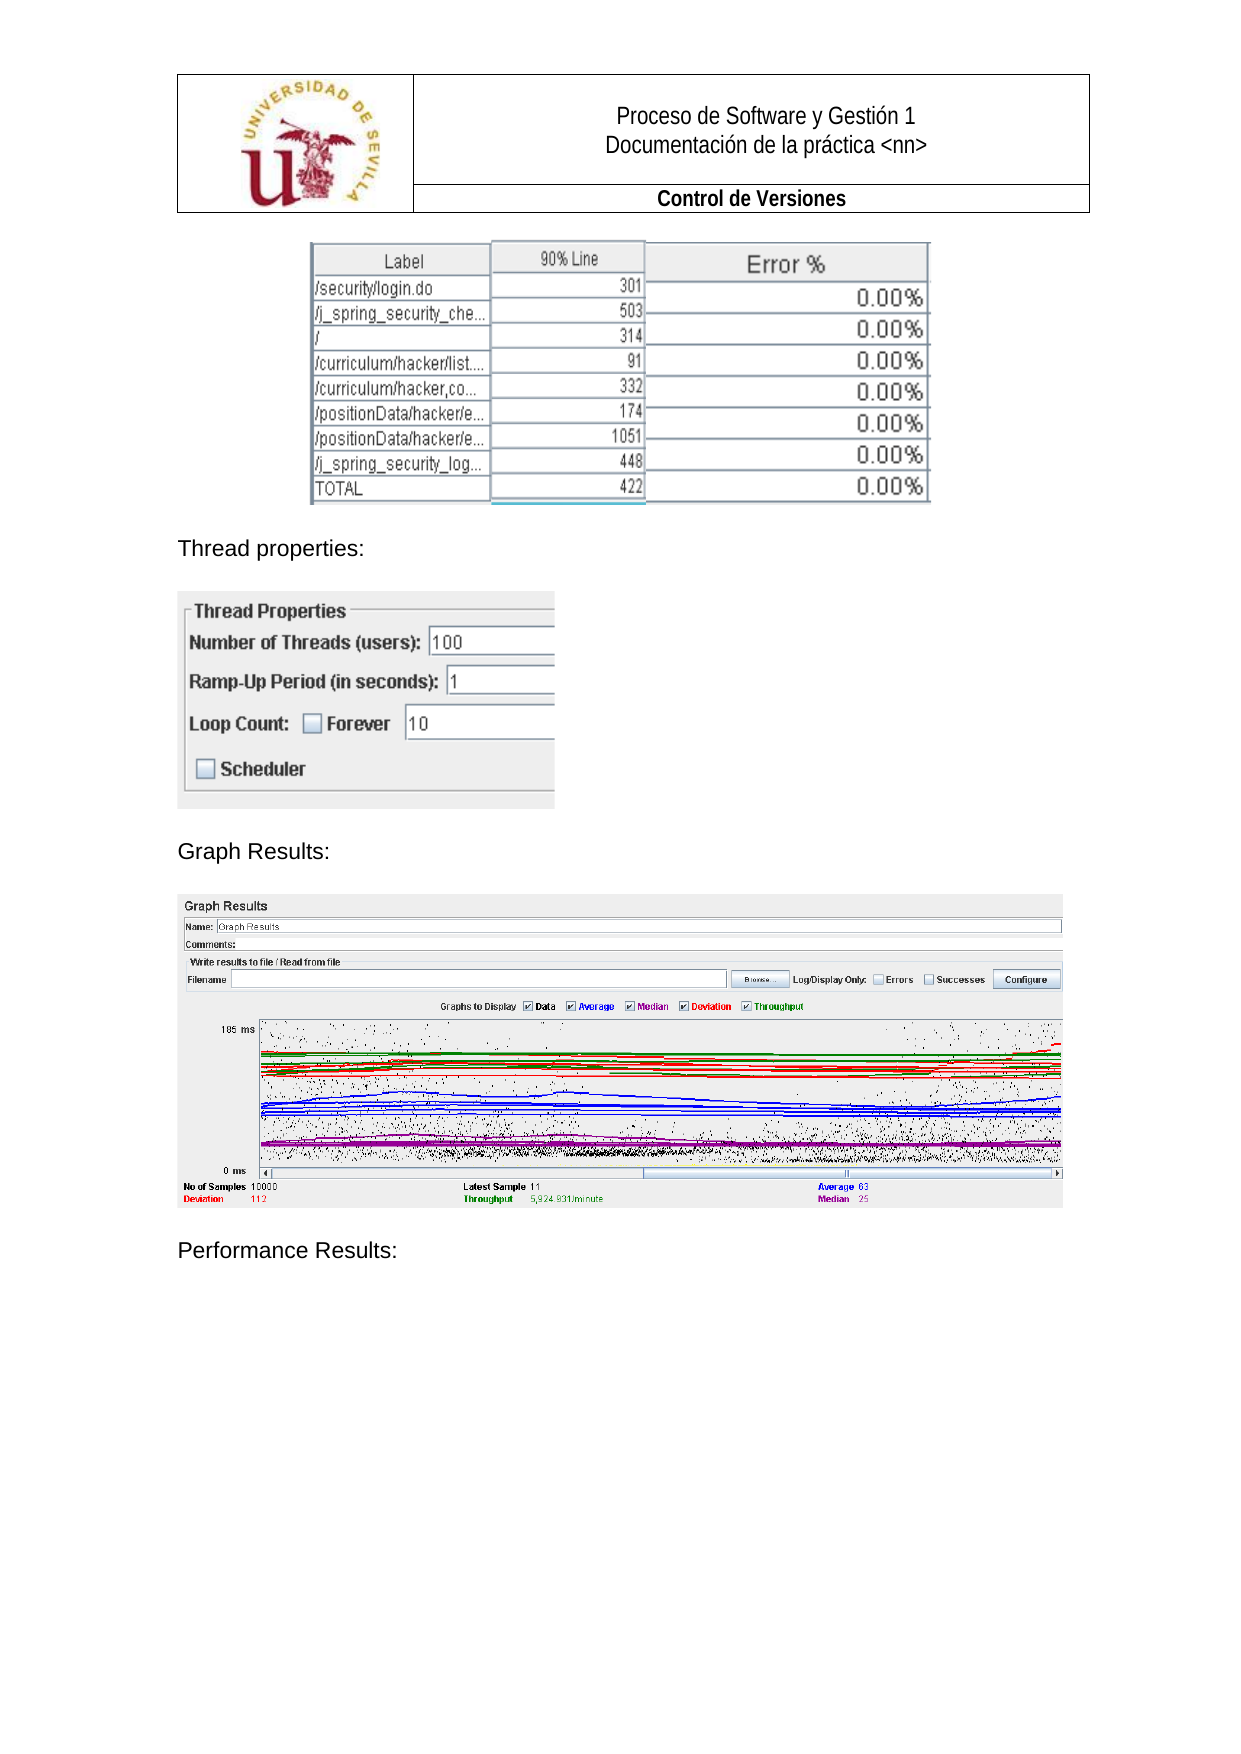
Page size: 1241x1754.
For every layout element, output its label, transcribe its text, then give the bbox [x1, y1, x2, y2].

picture [177, 894, 1063, 1208]
picture [240, 79, 381, 208]
picture [309, 239, 932, 505]
text Performance Results: [177, 1237, 1063, 1264]
text Thread properties: [177, 535, 1063, 561]
picture [177, 591, 555, 809]
text Graph Results: [177, 838, 1063, 864]
